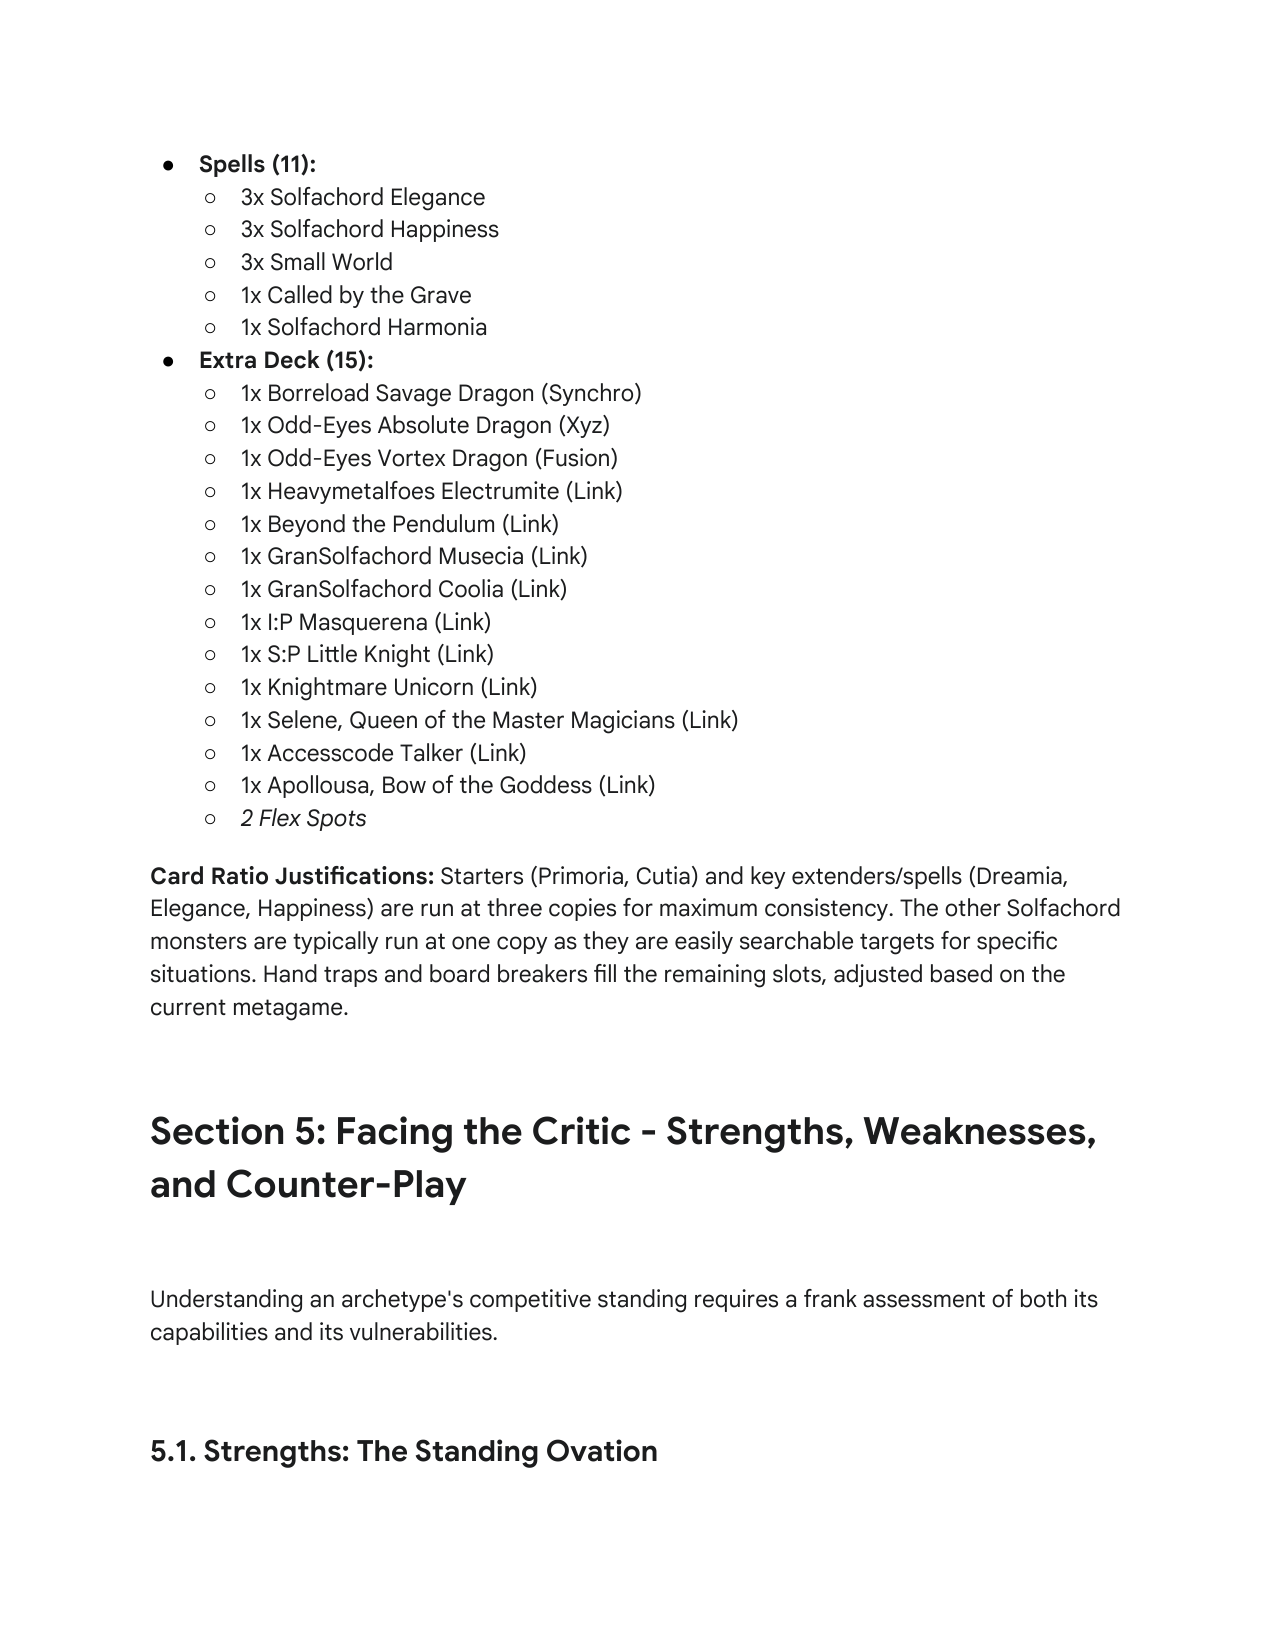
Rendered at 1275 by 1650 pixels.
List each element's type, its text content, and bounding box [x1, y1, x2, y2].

list 1x Odd-Eyes Vortex Dragon (Fusion) [203, 444, 1125, 473]
list 3x Solfachord Happiness [203, 215, 1125, 244]
list Extra Deck (15): [161, 346, 1125, 375]
list 1x Called by the Grave [203, 281, 1125, 309]
text Card Ratio Justifications: Starters (Primoria, Cutia) and key extenders/spells (Dreamia, Elegance, Happiness) are run at three copies for maximum consistency. The other Solfachord monsters are typically run at one copy as they are easily searchable targets for specific situations. Hand traps and board breakers fill the remaining slots, adjusted based on the current metagame. [150, 862, 1125, 1021]
list 1x Beyond the Pendulum (Link) [203, 510, 1125, 538]
list Spells (11): [161, 150, 1125, 179]
list 1x Odd-Eyes Absolute Dragon (Xyz) [203, 412, 1125, 440]
list 1x I:P Masquerena (Link) [203, 608, 1125, 637]
list 3x Small World [203, 248, 1125, 277]
subtitle 5.1. Strengths: The Standing Ovation [150, 1433, 1125, 1470]
list 1x GranSolfachord Musecia (Link) [203, 542, 1125, 571]
list 3x Solfachord Elegance [203, 183, 1125, 211]
list 1x Apollousa, Bow of the Goddess (Link) [203, 771, 1125, 800]
list 2 Flex Spots [203, 804, 1125, 833]
list 1x S:P Little Knight (Link) [203, 641, 1125, 669]
list 1x Knightmare Unicorn (Link) [203, 673, 1125, 702]
list 1x Accesscode Talker (Link) [203, 739, 1125, 767]
subtitle Section 5: Facing the Critic - Strengths, Weaknesses, and Counter-Play [150, 1108, 1125, 1209]
list 1x GranSolfachord Coolia (Link) [203, 575, 1125, 604]
list 1x Selene, Queen of the Master Magicians (Link) [203, 706, 1125, 735]
list 1x Solfachord Harmonia [203, 313, 1125, 342]
text Understanding an archetype's competitive standing requires a frank assessment of both its capabilities and its vulnerabilities. [150, 1285, 1125, 1347]
list 1x Heavymetalfoes Electrumite (Link) [203, 477, 1125, 506]
list 1x Borreload Savage Dragon (Synchro) [203, 379, 1125, 408]
